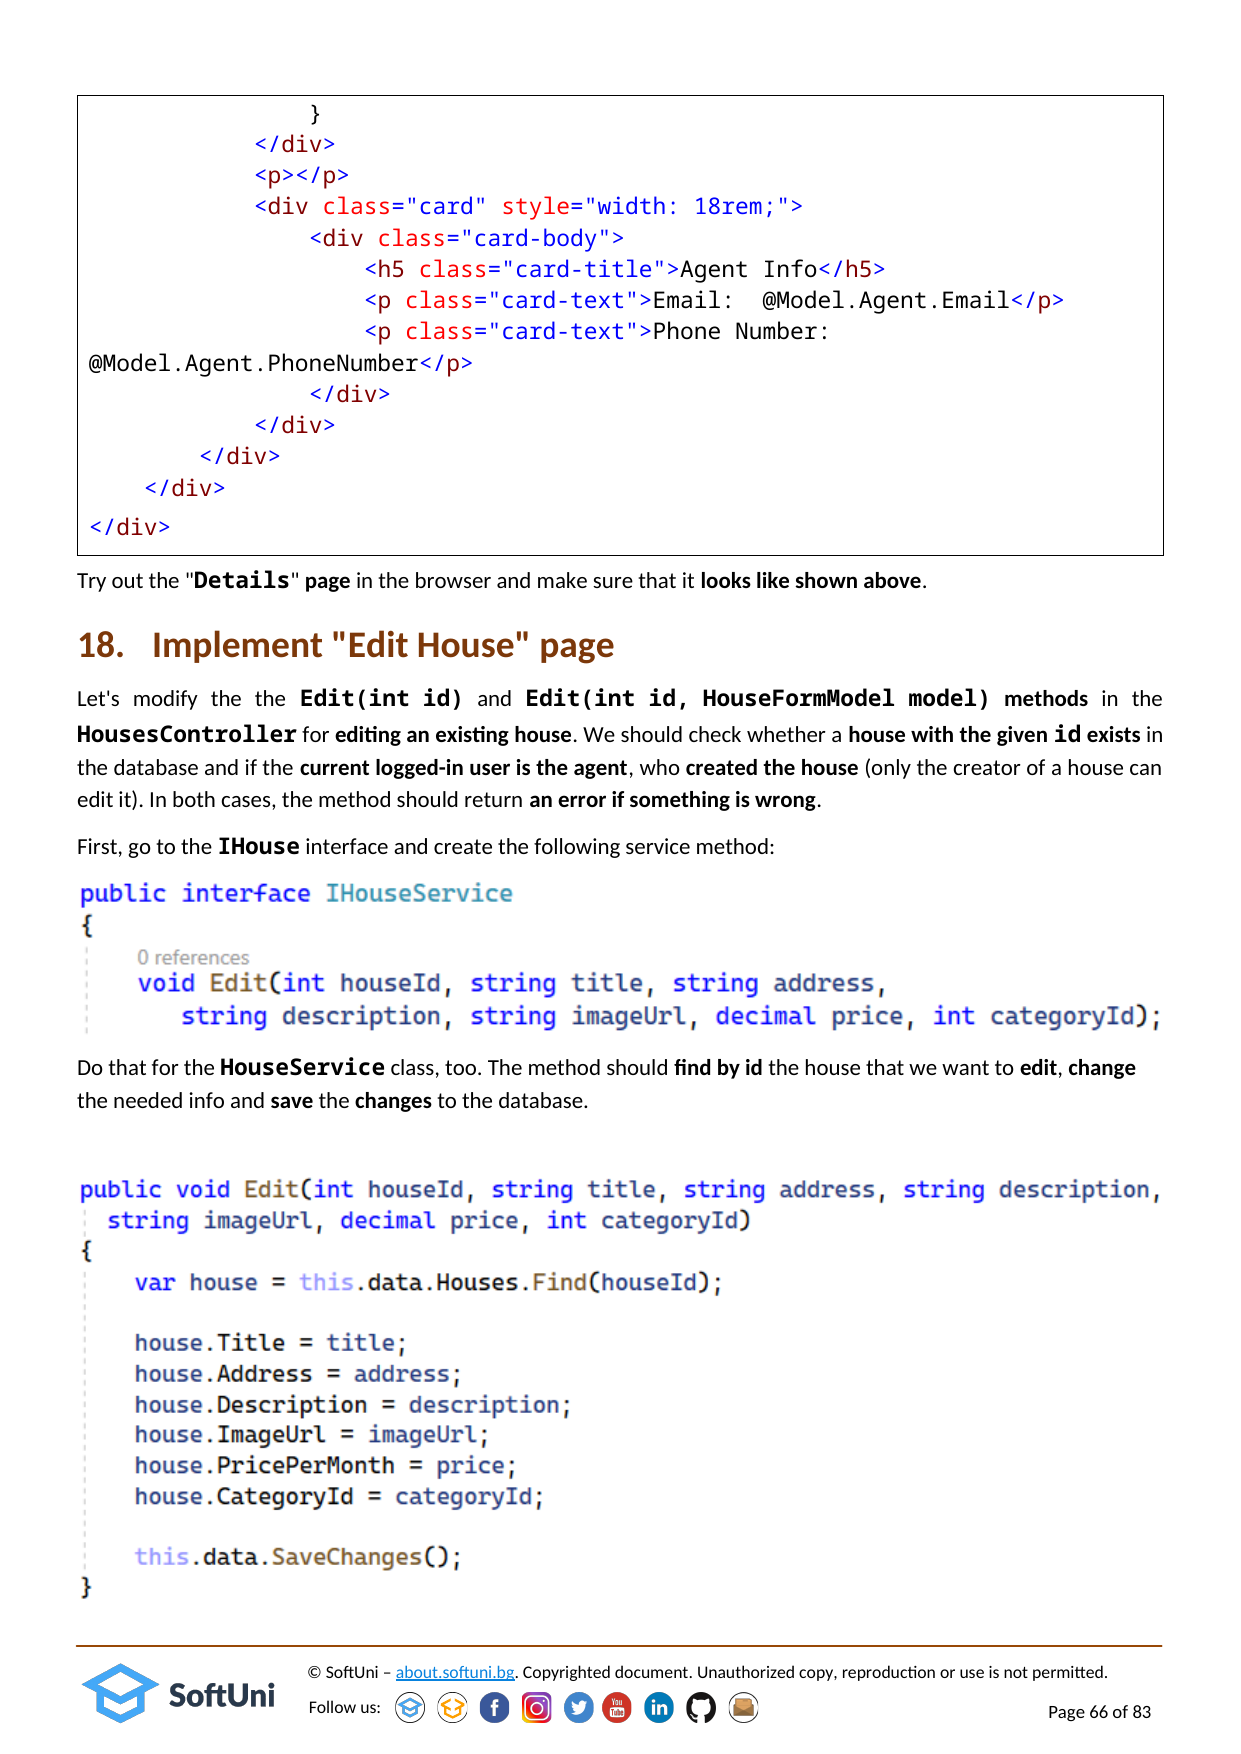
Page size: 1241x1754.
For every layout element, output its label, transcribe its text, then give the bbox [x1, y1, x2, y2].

picture [76, 1175, 1164, 1603]
picture [665, 1714, 674, 1723]
picture [564, 1692, 594, 1723]
picture [75, 1658, 281, 1729]
picture [644, 1714, 653, 1723]
text Do that for the HouseService class, too. The method should find by id the house that we want to edit, change the needed info and save the changes to the database. [77, 1051, 1163, 1114]
subtitle Implement "Edit House" page [77, 621, 1163, 667]
picture [658, 1705, 667, 1714]
picture [665, 1692, 674, 1701]
picture [522, 1692, 552, 1723]
picture [395, 1692, 425, 1723]
picture [728, 1692, 759, 1723]
text First, go to the IHouse interface and create the following service method: [77, 830, 1163, 861]
picture [437, 1692, 468, 1723]
text Try out the "Details" page in the browser and make sure that it looks like shown above. [77, 564, 1163, 595]
text Let's modify the the Edit(int id) and Edit(int id, HouseFormModel model) methods in the HousesController for editing an existing house. We should check whether a house with the given id exists in the database and if the current logged-in user is the agent, who created the house (only the creator of a house can edit it). In both cases, the method should return an error if something is wrong. [77, 682, 1163, 813]
picture [76, 878, 1164, 1035]
picture [644, 1692, 653, 1701]
picture [479, 1692, 510, 1723]
picture [602, 1692, 632, 1723]
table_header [78, 96, 1163, 555]
picture [686, 1692, 716, 1723]
